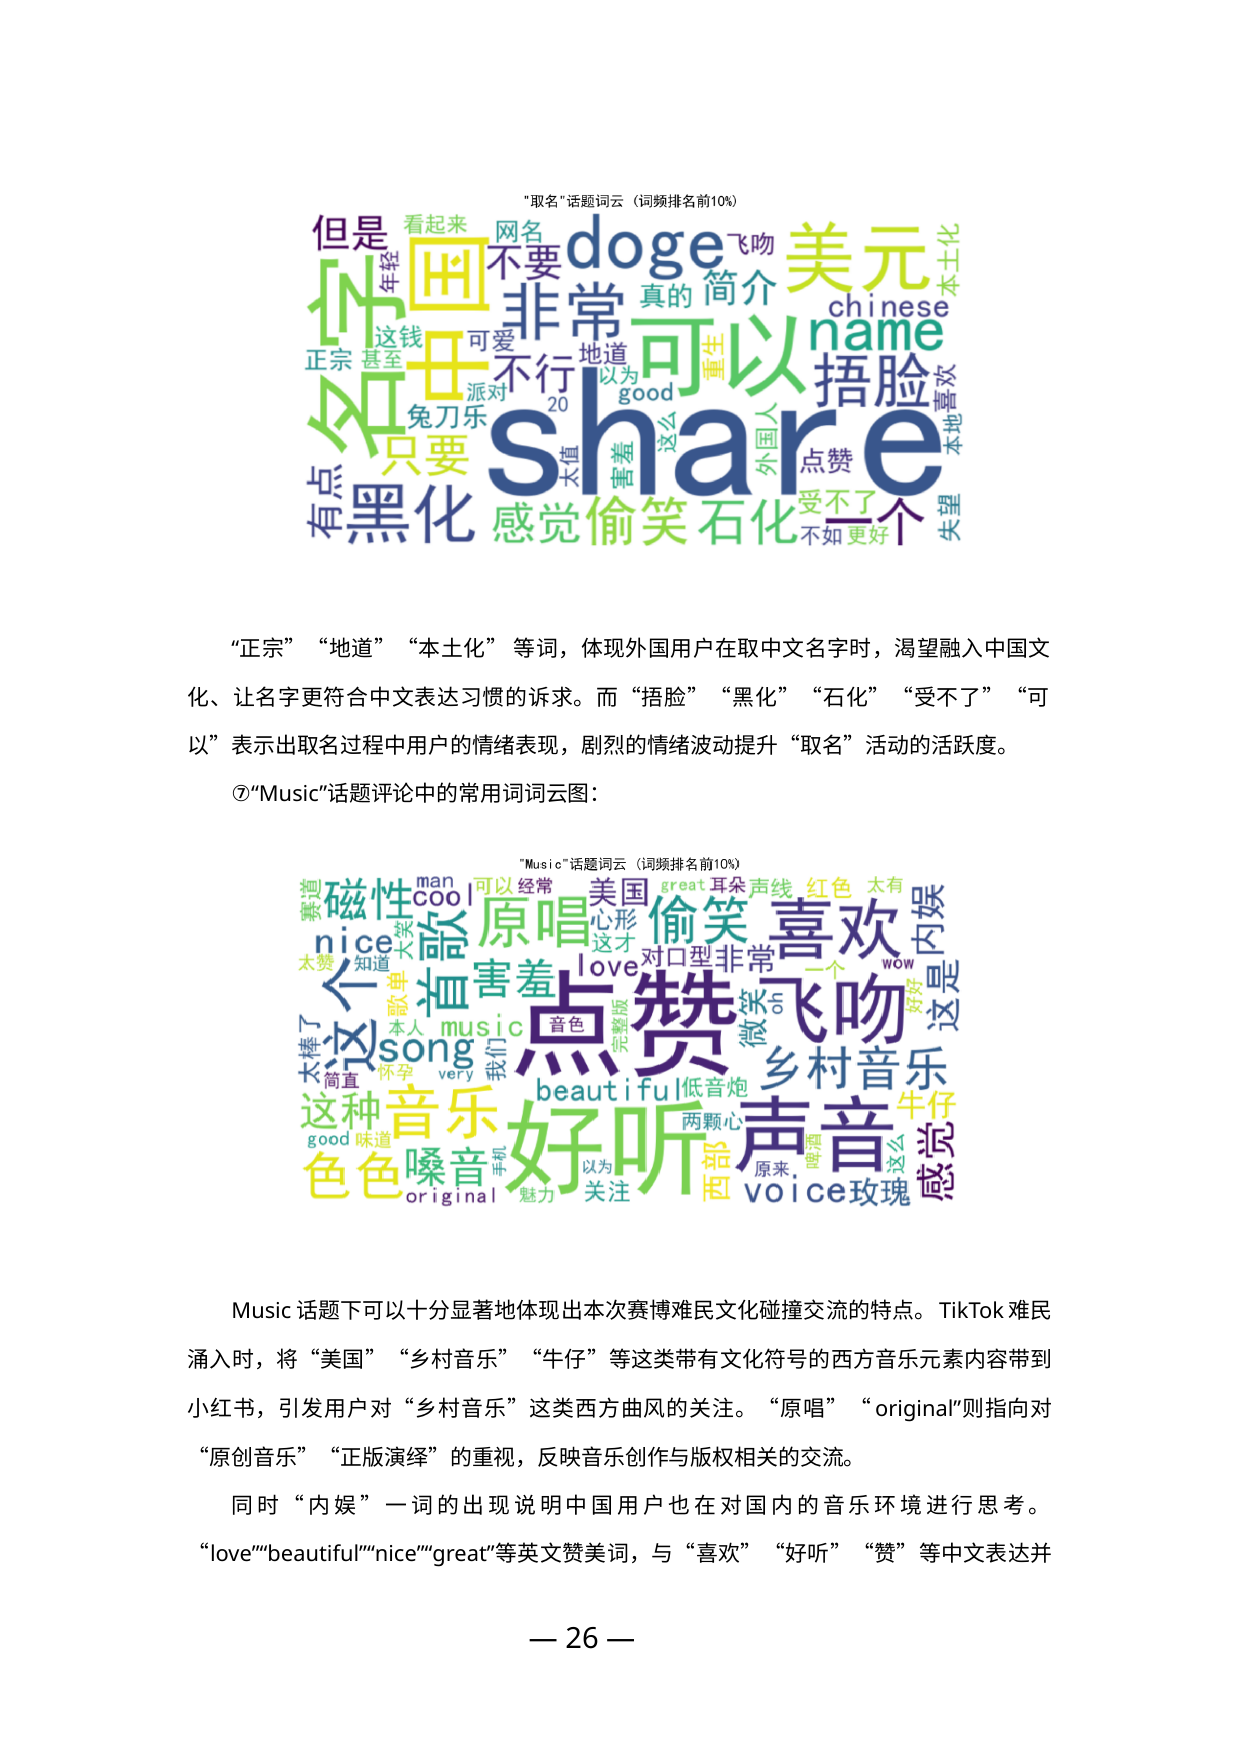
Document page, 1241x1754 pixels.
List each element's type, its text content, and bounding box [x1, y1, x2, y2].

picture [187, 162, 1053, 595]
text “正宗”“地道”“本土化” 等词，体现外国用户在取中文名字时，渴望融入中国文化、让名字更符合中文表达习惯的诉求。而“捂脸”“黑化”“石化”“受不了”“可以”表示出取名过程中用户的情绪表现，剧烈的情绪波动提升“取名”活动的活跃度。 [187, 630, 1053, 760]
text ⑦“Music”话题评论中的常用词词云图： [187, 776, 1053, 809]
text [187, 1487, 1053, 1569]
picture [187, 824, 1053, 1257]
text Music话题下可以十分显著地体现出本次赛博难民文化碰撞交流的特点。TikTok难民涌入时，将“美国”“乡村音乐”“牛仔”等这类带有文化符号的西方音乐元素内容带到小红书，引发用户对“乡村音乐”这类西方曲风的关注。“原唱”“original”则指向对“原创音乐”“正版演绎”的重视，反映音乐创作与版权相关的交流。 [187, 1293, 1053, 1472]
